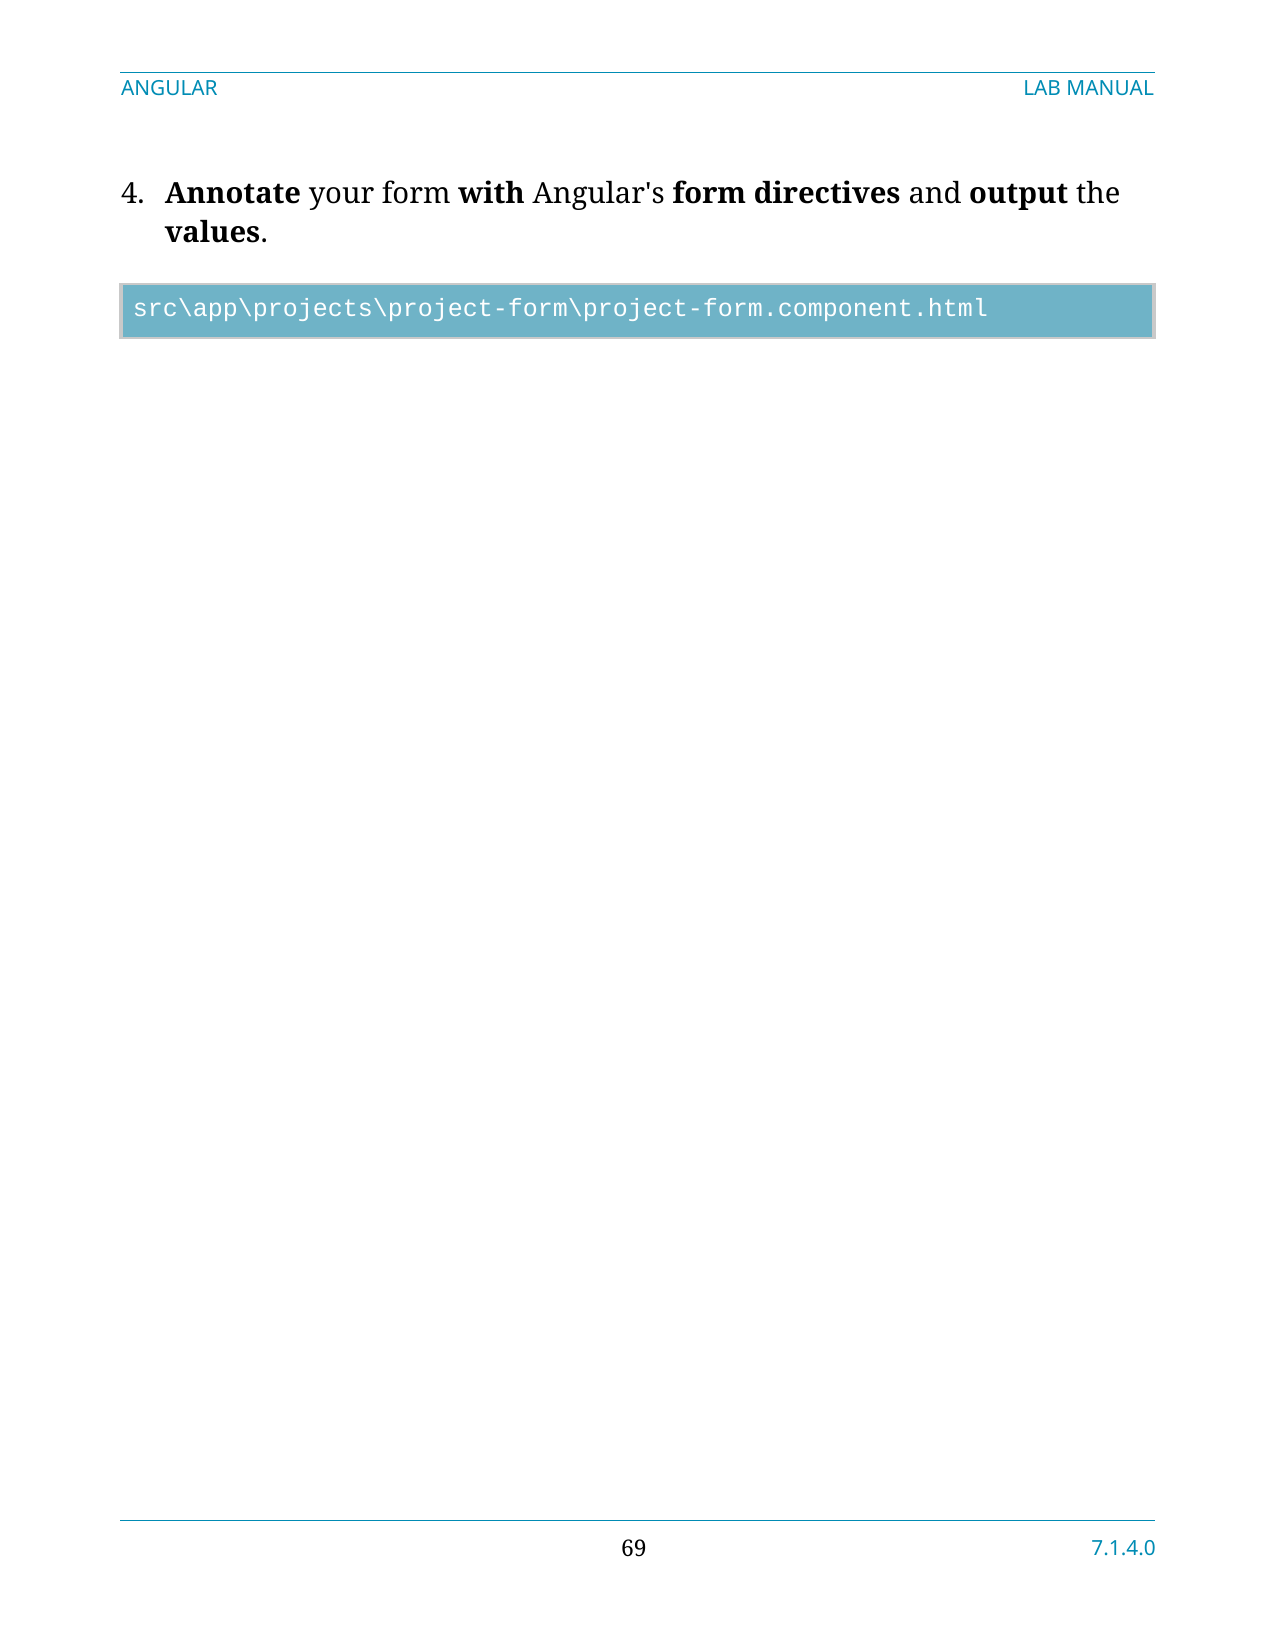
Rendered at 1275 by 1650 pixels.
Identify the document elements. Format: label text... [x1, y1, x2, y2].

table_header src\app\projects\project-form\project-form.component.html [123, 285, 1152, 337]
list Annotate your form with Angular's form directives and output the values. [121, 172, 1198, 251]
